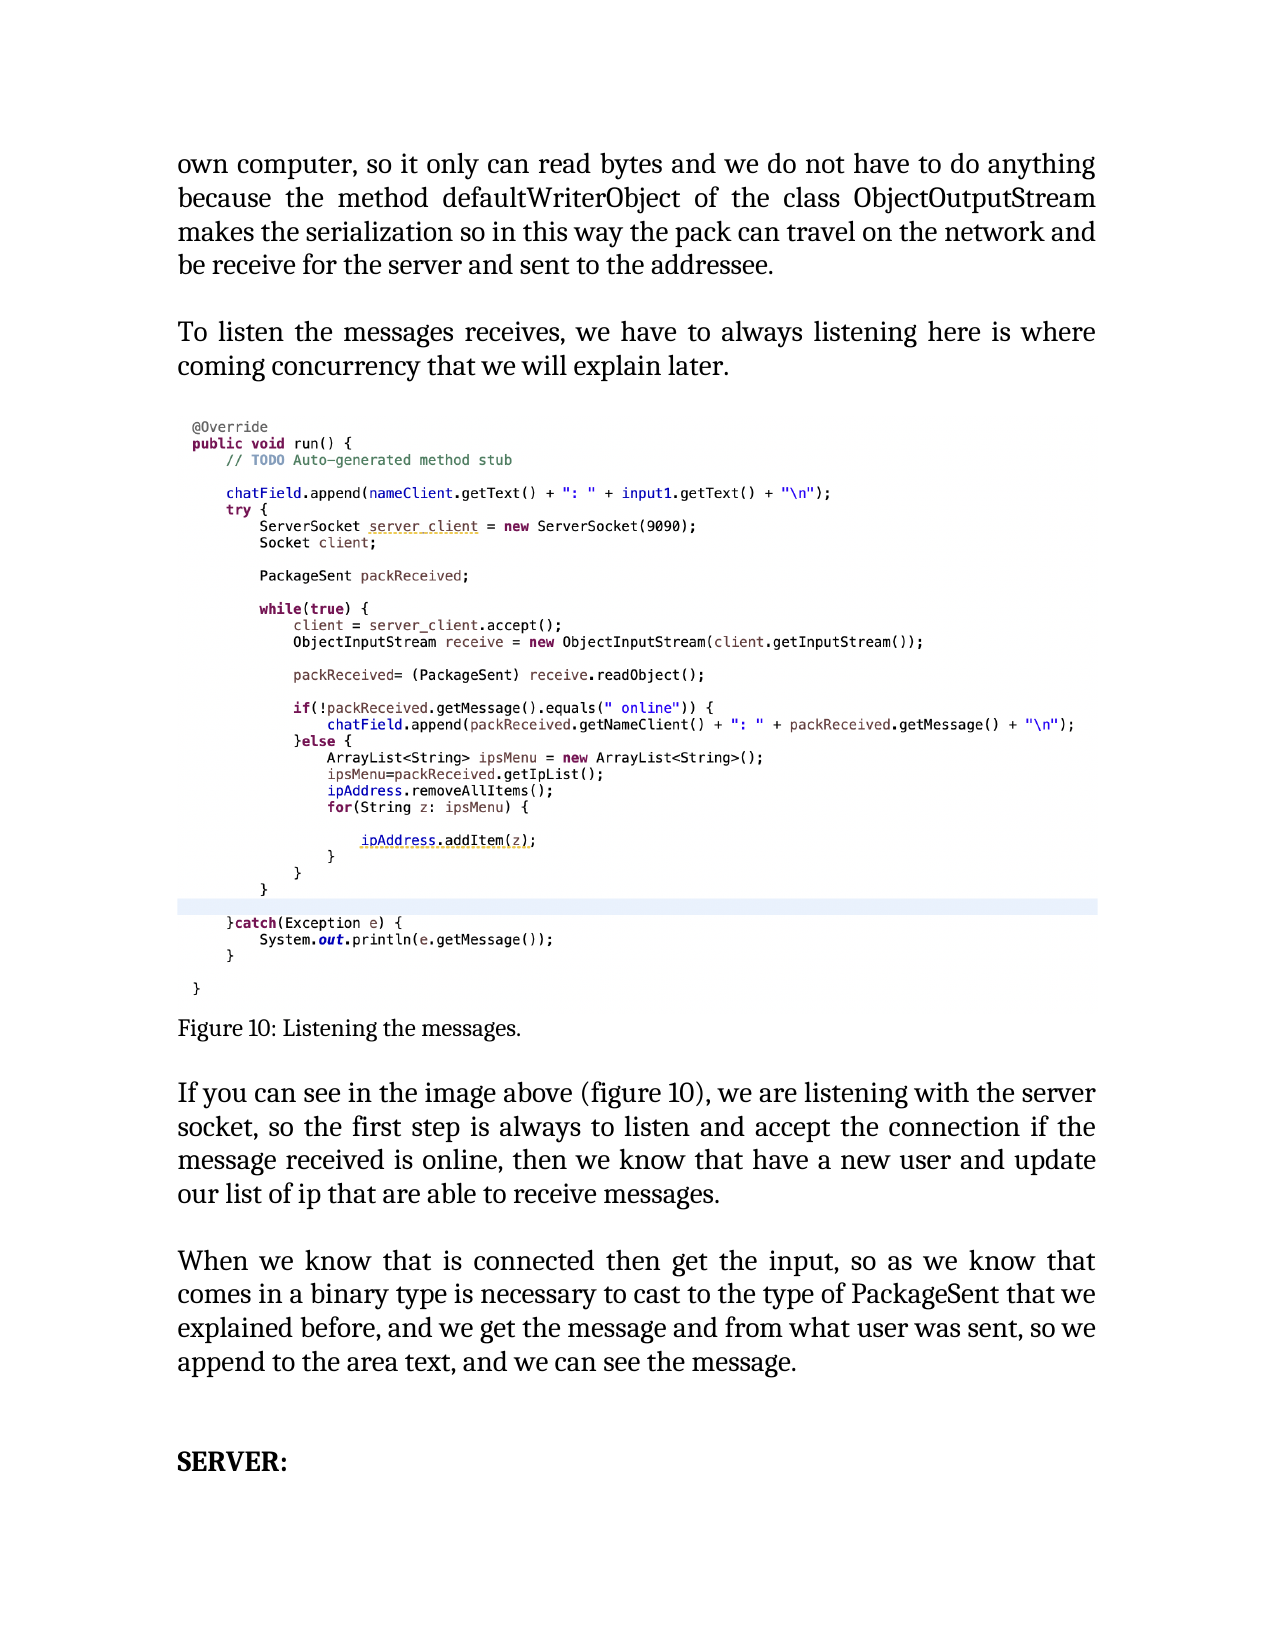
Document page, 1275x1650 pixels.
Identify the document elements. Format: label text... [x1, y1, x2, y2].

text Figure 10: Listening the messages. [177, 1014, 1098, 1043]
text SERVER: [177, 1445, 1098, 1479]
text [177, 148, 1098, 282]
picture [177, 416, 1098, 1014]
text To listen the messages receives, we have to always listening here is where coming concurrency that we will explain later. [177, 315, 1098, 382]
text If you can see in the image above (figure 10), we are listening with the server socket, so the first step is always to listen and accept the connection if the message received is online, then we know that have a new user and update our list of ip that are able to receive messages. [177, 1076, 1098, 1211]
text When we know that is connected then get the input, so as we know that comes in a binary type is necessary to cast to the type of PackageSent that we explained before, and we get the message and from what user was sent, so we append to the area text, and we can see the message. [177, 1244, 1098, 1378]
